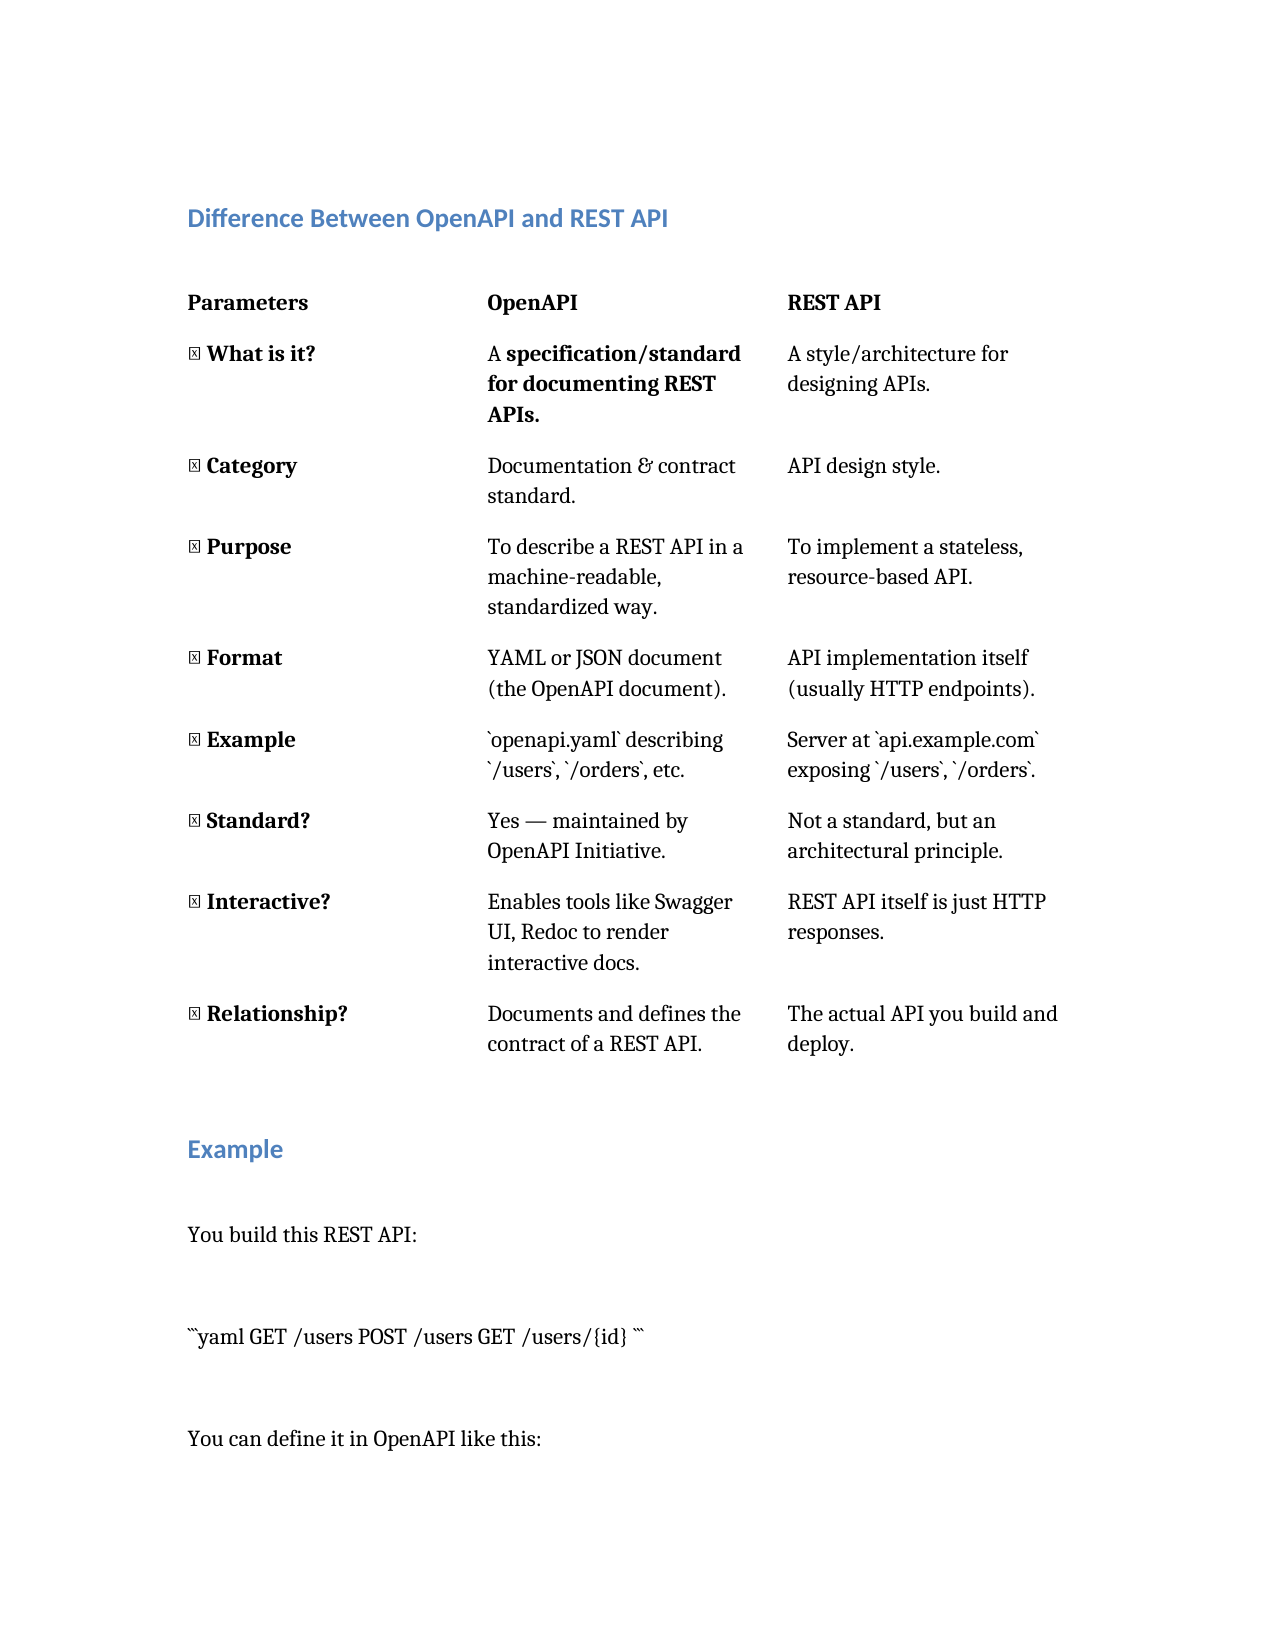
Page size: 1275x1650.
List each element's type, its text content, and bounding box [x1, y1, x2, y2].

table_header REST API [776, 290, 1076, 341]
text You can define it in OpenAPI like this: [187, 1426, 1087, 1452]
table_cell API implementation itself (usually HTTP endpoints). [776, 645, 1076, 726]
text You build this REST API: [187, 1222, 1087, 1248]
table_cell API design style. [776, 453, 1076, 534]
table_cell A specification/standard for documenting REST APIs. [476, 341, 776, 452]
table_cell 🔷 Example [176, 726, 476, 808]
table_cell A style/architecture for designing APIs. [776, 341, 1076, 452]
table_cell 🔷 Format [176, 645, 476, 726]
table_cell Enables tools like Swagger UI, Redoc to render interactive docs. [476, 889, 776, 1000]
table_cell The actual API you build and deploy. [776, 1000, 1076, 1082]
table_cell 🔷 Relationship? [176, 1000, 476, 1082]
table_cell To describe a REST API in a machine-readable, standardized way. [476, 534, 776, 645]
table_header OpenAPI [476, 290, 776, 341]
subtitle Difference Between OpenAPI and REST API [187, 201, 1087, 234]
text ```yaml GET /users POST /users GET /users/{id} ``` [187, 1324, 1087, 1350]
table_cell Not a standard, but an architectural principle. [776, 808, 1076, 889]
subtitle Example [187, 1133, 1087, 1166]
table_cell 🔷 Standard? [176, 808, 476, 889]
table_cell Documents and defines the contract of a REST API. [476, 1000, 776, 1082]
table_cell `openapi.yaml` describing `/users`, `/orders`, etc. [476, 726, 776, 808]
table_cell Server at `api.example.com` exposing `/users`, `/orders`. [776, 726, 1076, 808]
table_header Parameters [176, 290, 476, 341]
table_cell REST API itself is just HTTP responses. [776, 889, 1076, 1000]
table_cell 🔷 Interactive? [176, 889, 476, 1000]
table_cell Yes — maintained by OpenAPI Initiative. [476, 808, 776, 889]
table_cell 🔷 Category [176, 453, 476, 534]
table_cell To implement a stateless, resource-based API. [776, 534, 1076, 645]
table_cell 🔷 What is it? [176, 341, 476, 452]
table_cell 🔷 Purpose [176, 534, 476, 645]
table_cell YAML or JSON document (the OpenAPI document). [476, 645, 776, 726]
table_cell Documentation & contract standard. [476, 453, 776, 534]
